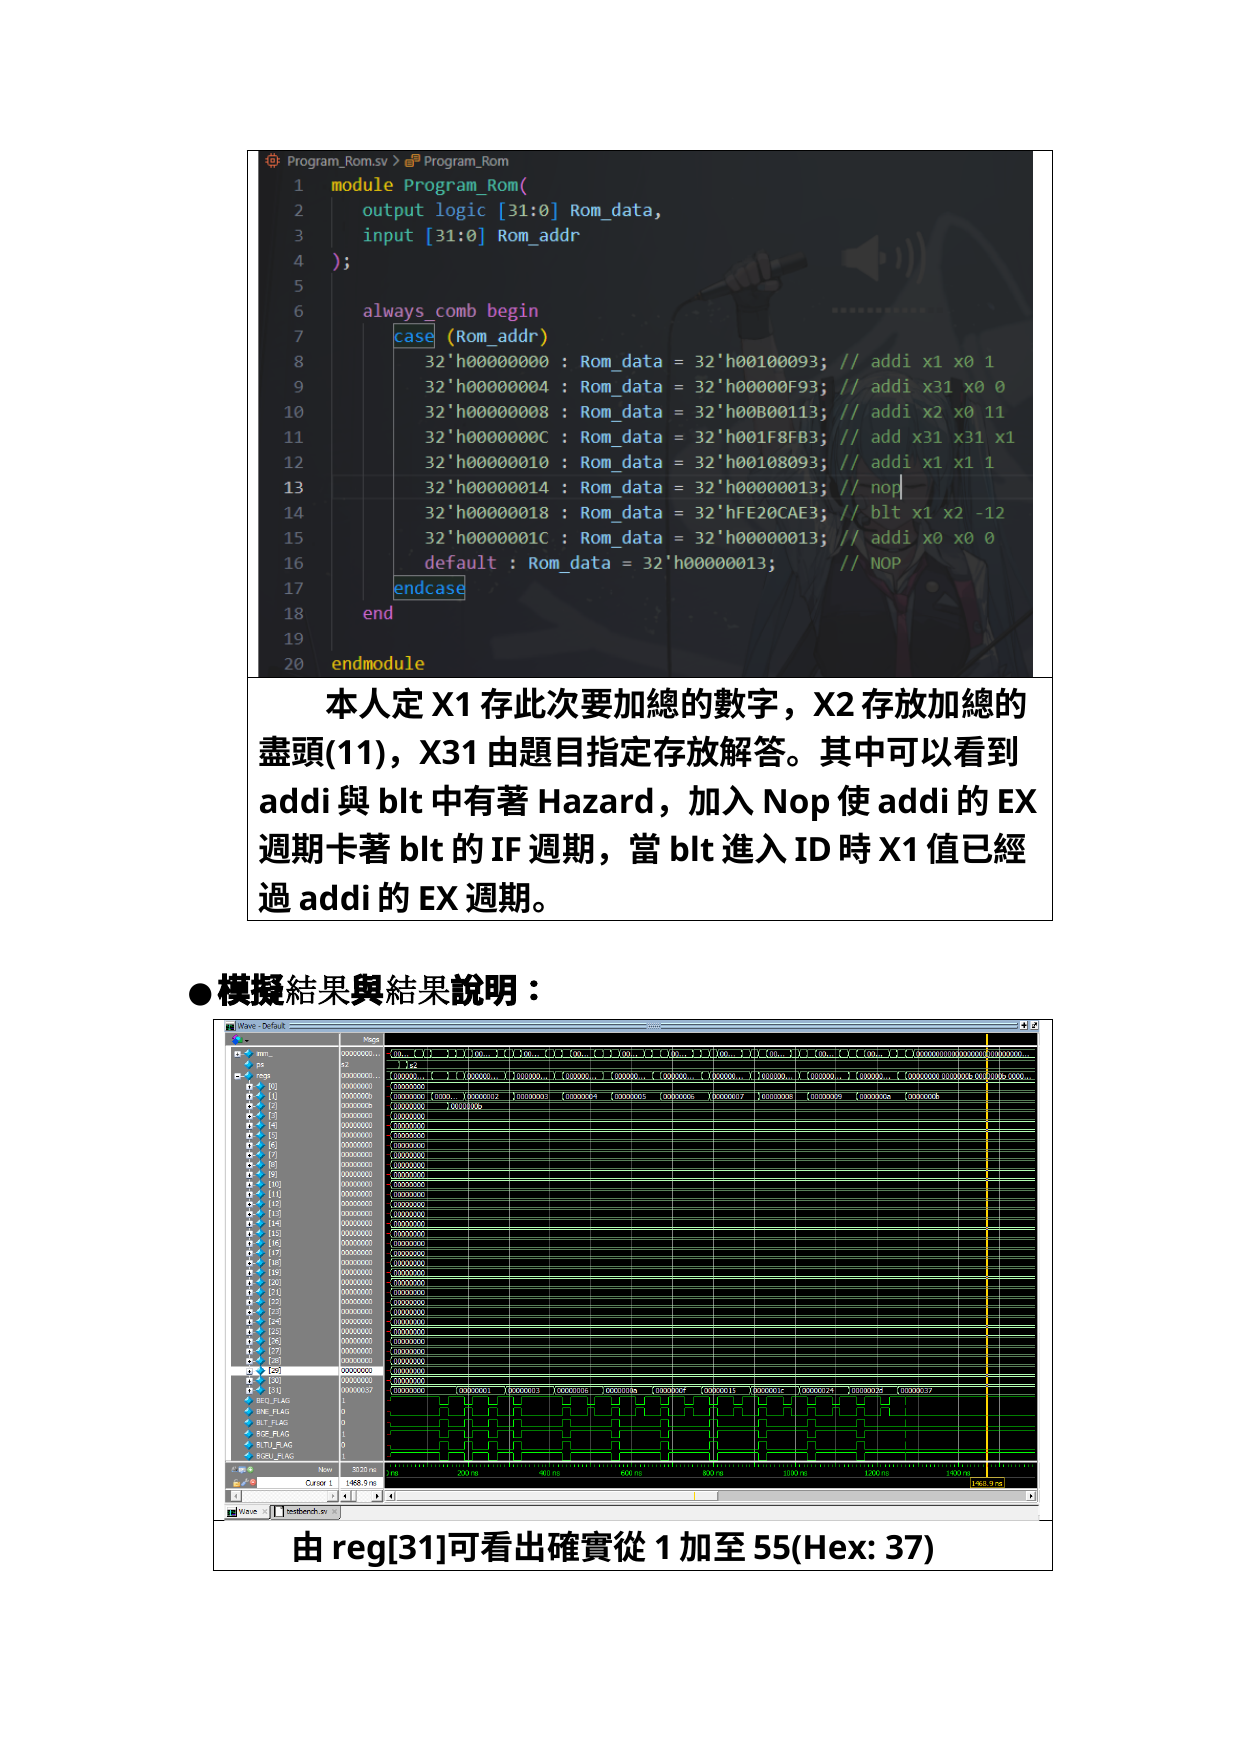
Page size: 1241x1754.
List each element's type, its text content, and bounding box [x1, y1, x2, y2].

table_header [1040, 1020, 1052, 1520]
picture [258, 151, 1033, 677]
table_header [248, 151, 258, 677]
table_header [214, 1020, 224, 1520]
picture [224, 1020, 1040, 1521]
table_cell 由reg[31]可看出確實從1加至55(Hex: 37) [214, 1521, 1052, 1569]
table_header [1033, 151, 1052, 677]
table_cell 本人定X1存此次要加總的數字，X2存放加總的盡頭(11)，X31由題目指定存放解答。其中可以看到addi與blt中有著Hazard，加入Nop使addi的EX週期卡著blt的IF週期，當blt進入ID時X1值已經過addi的EX週期。 [248, 678, 1052, 920]
